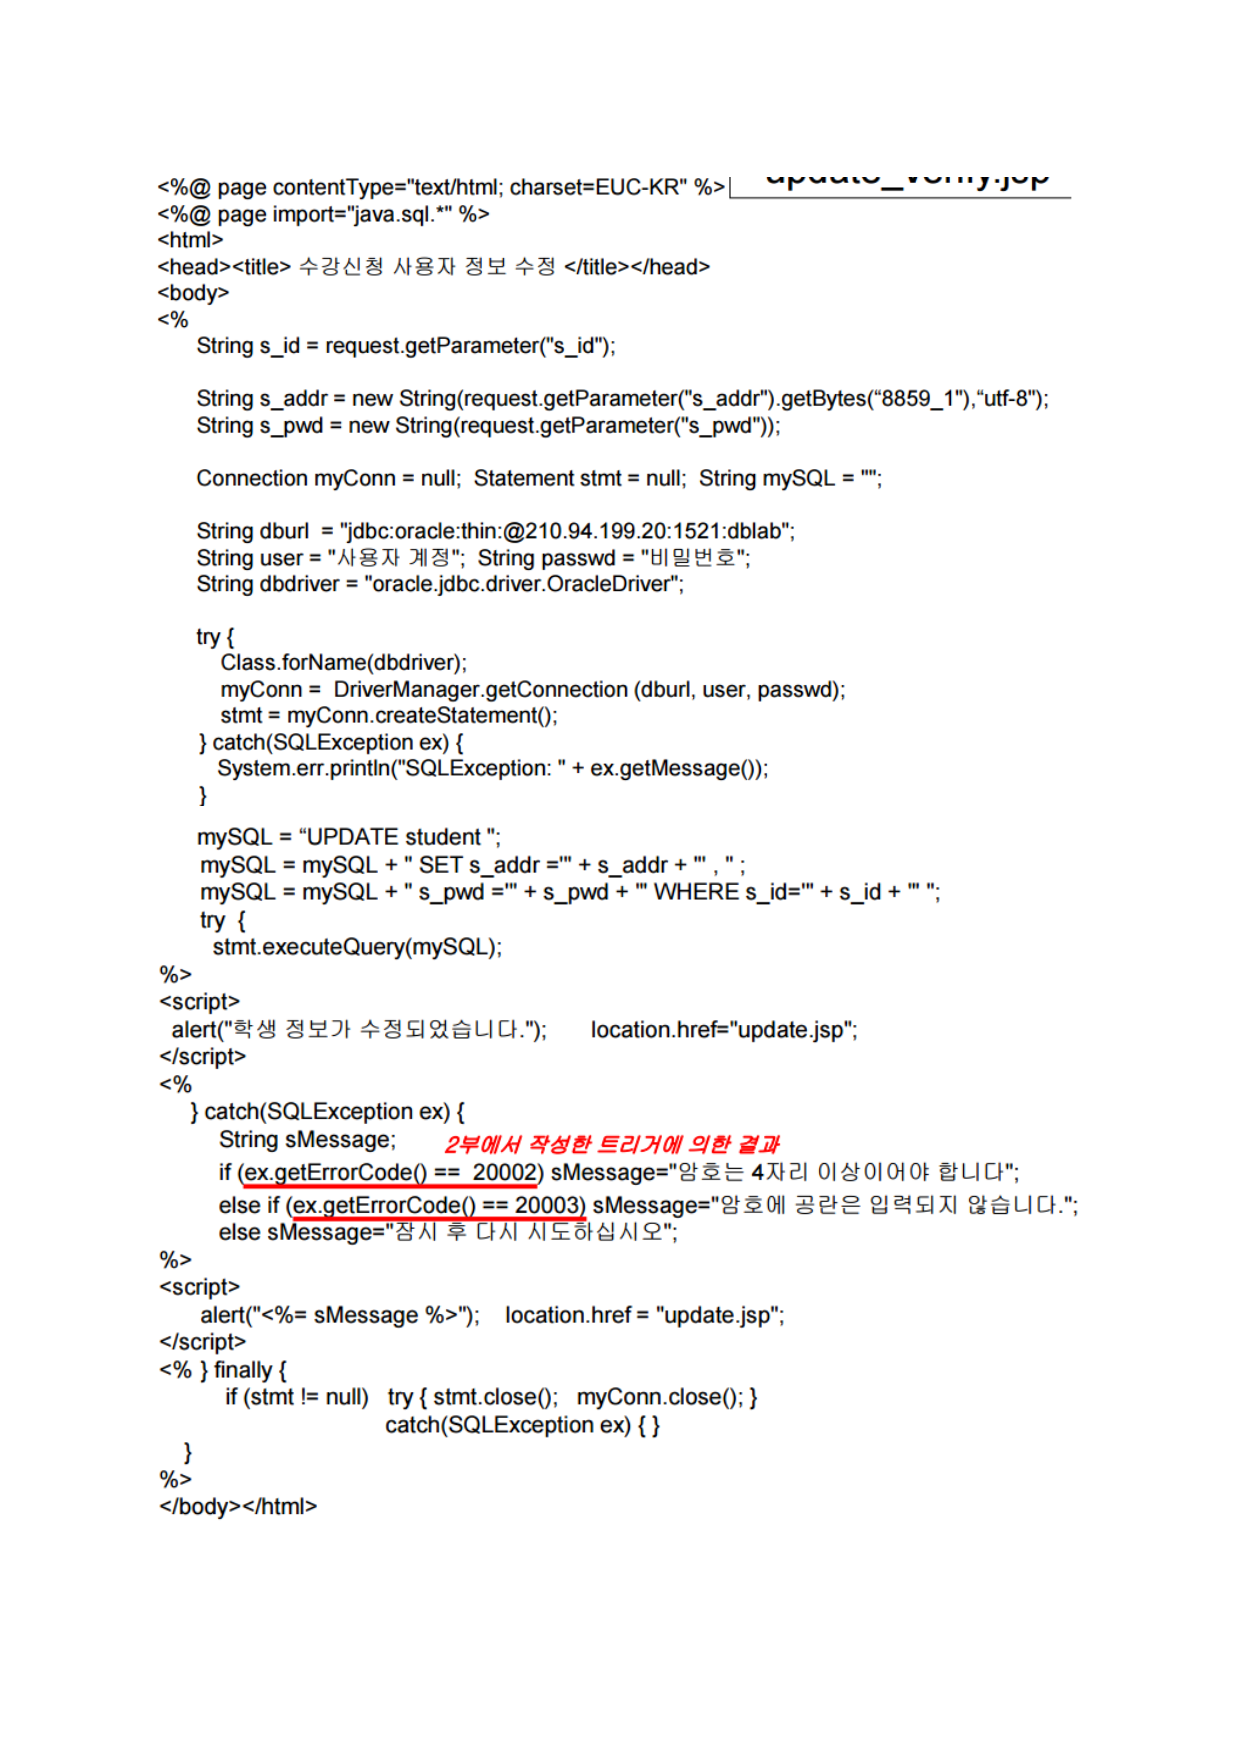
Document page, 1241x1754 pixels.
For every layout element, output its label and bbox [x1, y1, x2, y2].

picture [150, 177, 1072, 806]
picture [150, 824, 1091, 1524]
